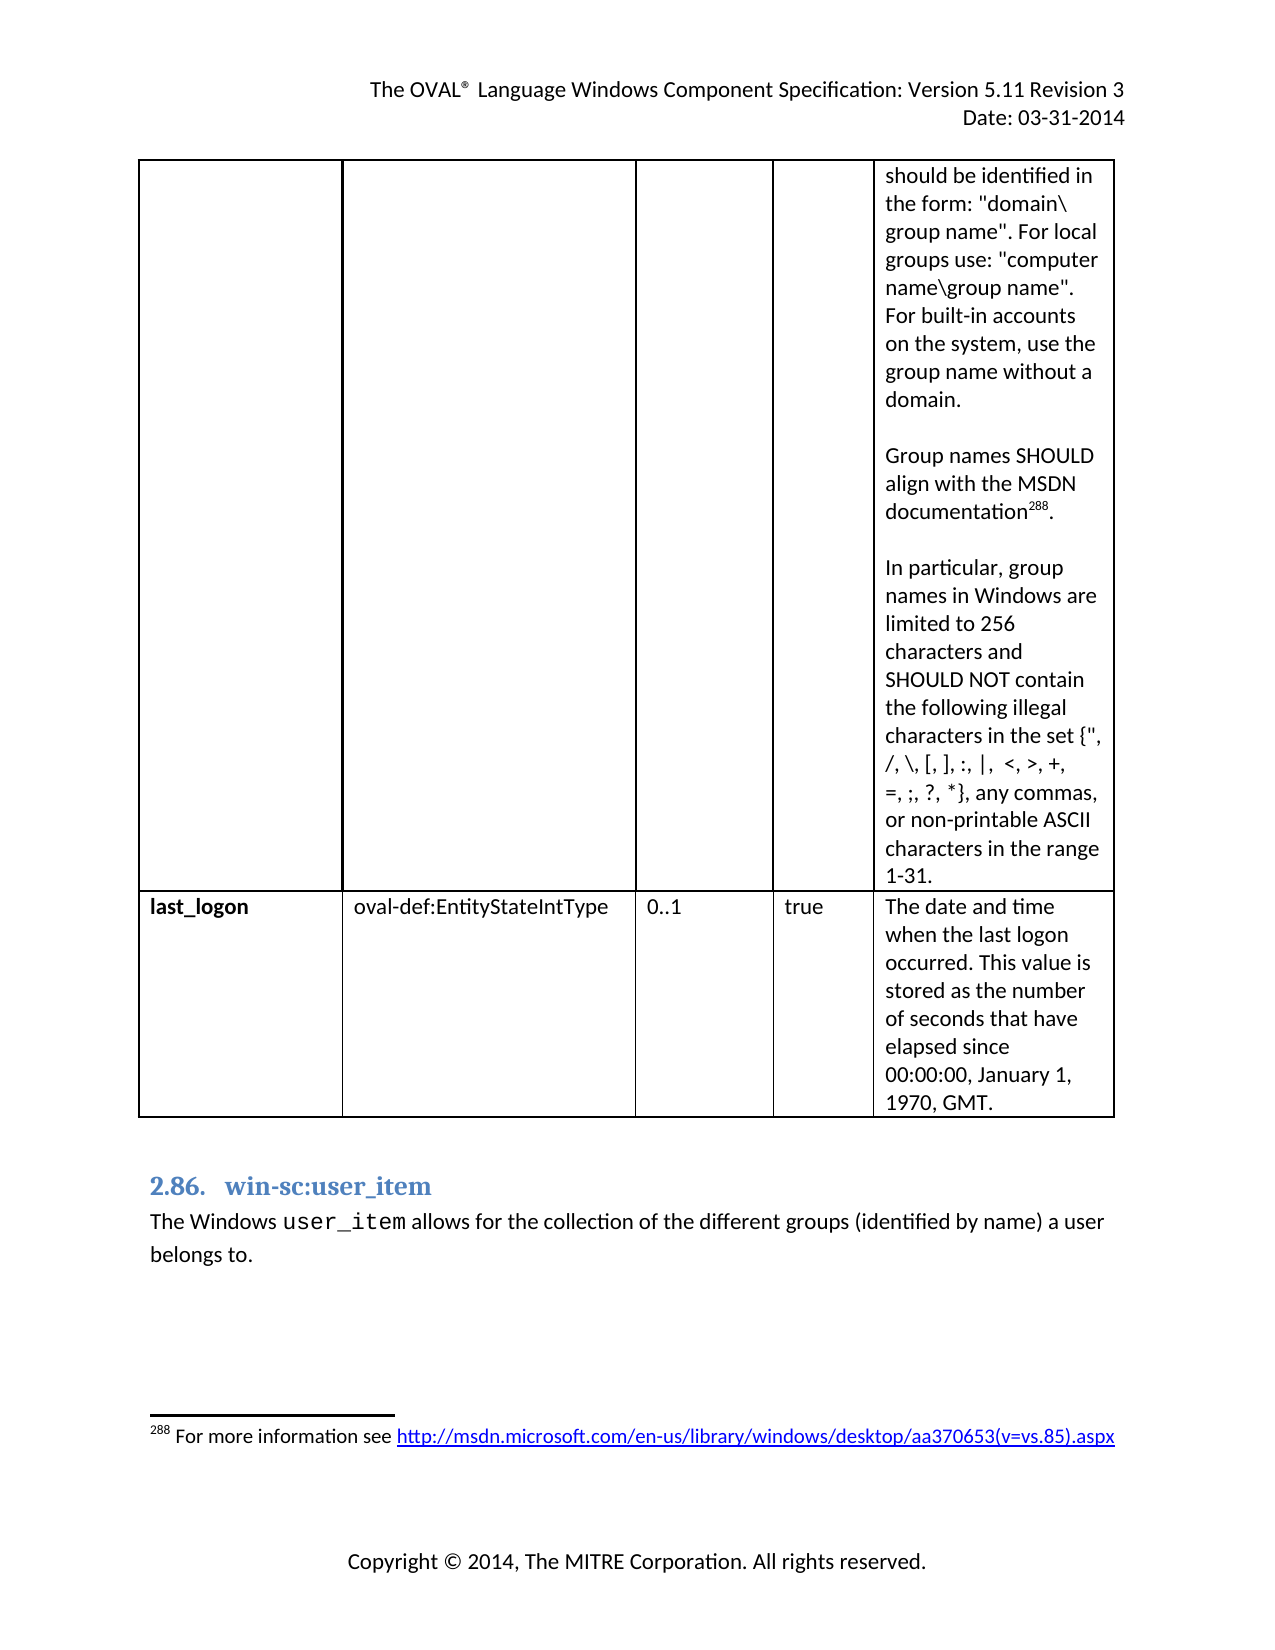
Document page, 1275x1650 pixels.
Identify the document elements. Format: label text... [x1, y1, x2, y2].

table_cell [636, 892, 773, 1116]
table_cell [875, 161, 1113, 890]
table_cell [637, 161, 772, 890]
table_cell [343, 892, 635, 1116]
subtitle win-sc:user_item [150, 1171, 1125, 1202]
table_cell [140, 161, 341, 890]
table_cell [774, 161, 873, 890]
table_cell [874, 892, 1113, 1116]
text The Windows user_item allows for the collection of the different groups (identified by name) a user belongs to. [150, 1207, 1125, 1268]
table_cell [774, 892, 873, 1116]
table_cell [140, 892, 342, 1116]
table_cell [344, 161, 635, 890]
